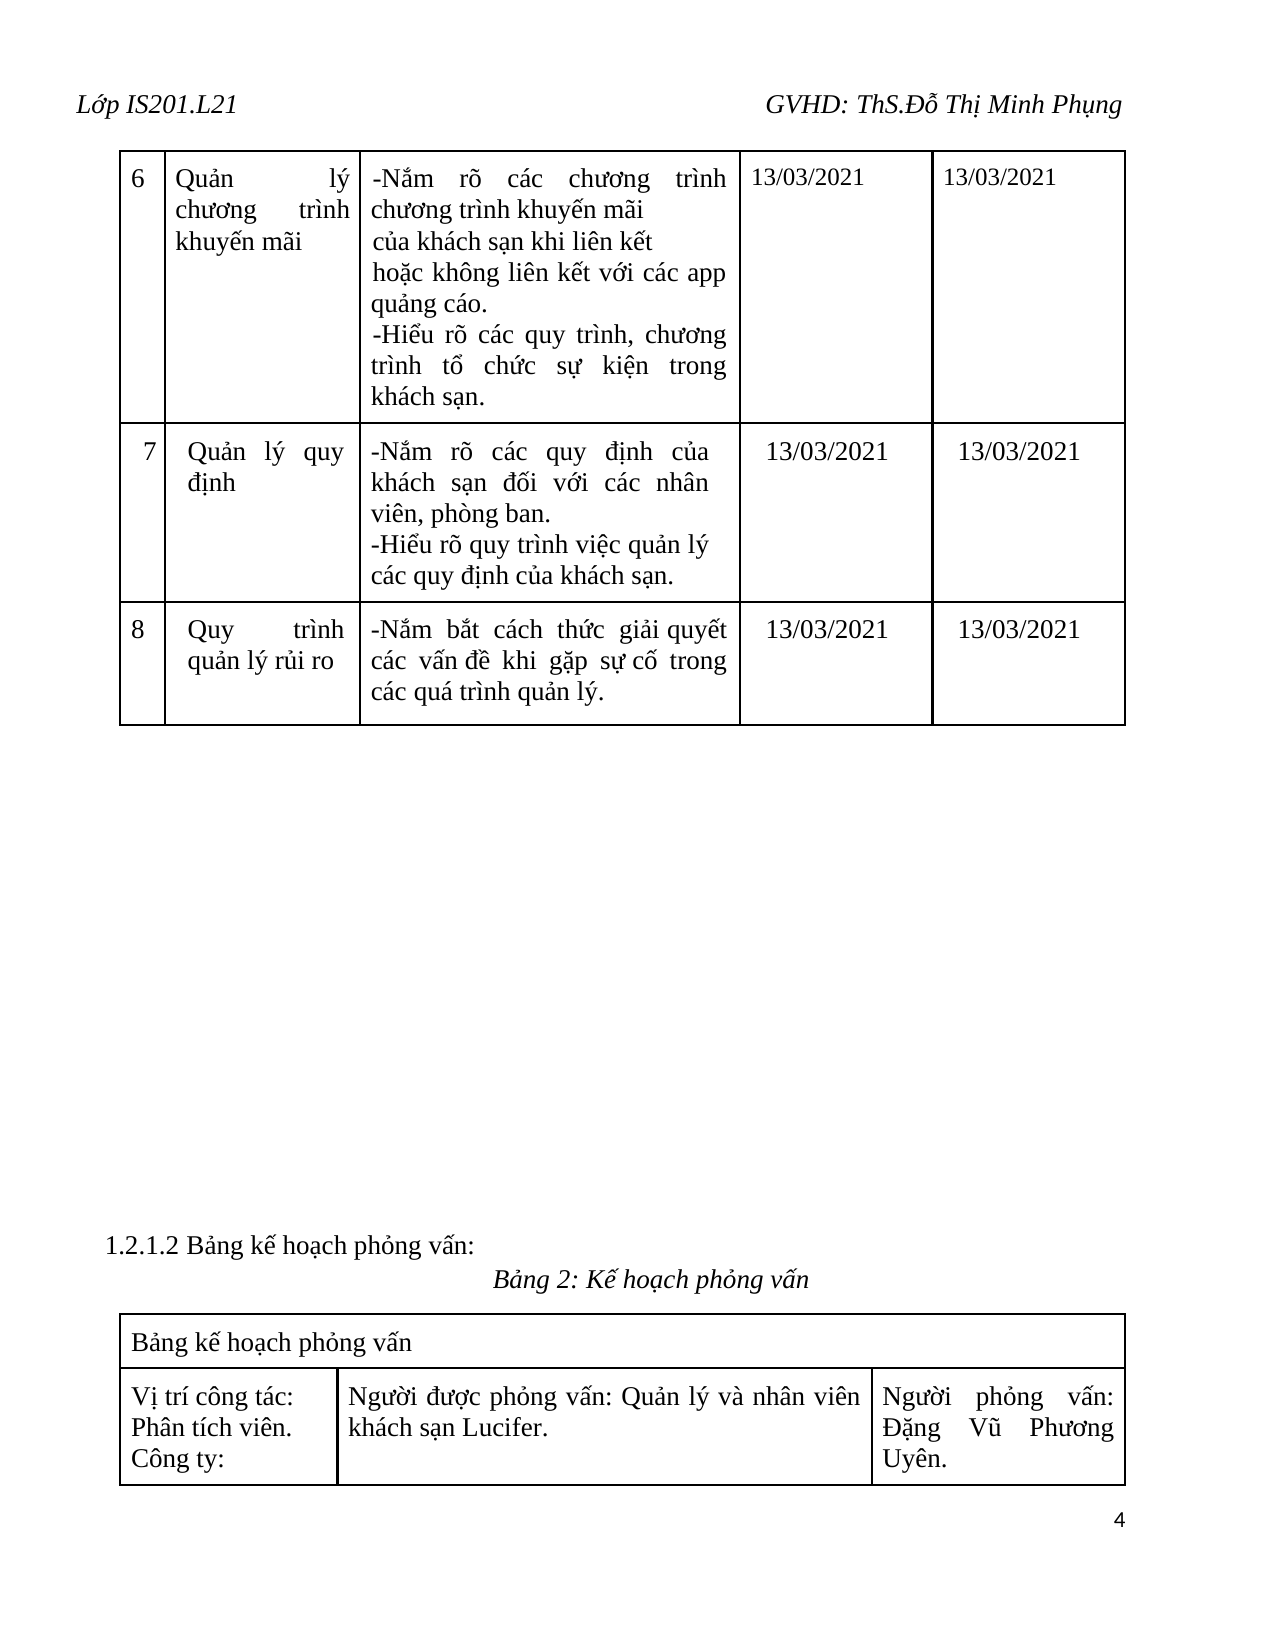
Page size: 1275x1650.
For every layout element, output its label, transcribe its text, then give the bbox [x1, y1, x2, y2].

table_cell 13/03/2021 [934, 603, 1124, 724]
table_cell 13/03/2021 [934, 152, 1124, 422]
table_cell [873, 1369, 1124, 1483]
table_cell Quy trình quản lý rủi ro [166, 603, 359, 724]
table_cell 13/03/2021 [934, 424, 1124, 601]
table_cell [339, 1369, 871, 1483]
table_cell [121, 1369, 336, 1483]
table_cell -Nắm rõ các quy định của khách sạn đối với các nhân viên, phòng ban. -Hiểu rõ quy trình việc quản lý các quy định của khách sạn. [361, 424, 739, 601]
table_cell Quản lý quy định [166, 424, 359, 601]
table_cell 13/03/2021 [741, 152, 931, 422]
text Bảng 2: Kế hoạch phỏng vấn [179, 1263, 1125, 1294]
list Bảng kế hoạch phỏng vấn: [104, 1229, 1125, 1261]
table_cell 7 [121, 424, 164, 601]
table_cell 13/03/2021 [741, 424, 931, 601]
table_cell -Nắm bắt cách thức giải quyết các vấn đề khi gặp sự cố trong các quá trình quản lý. [361, 603, 739, 724]
table_cell -Nắm rõ các chương trình chương trình khuyến mãi của khách sạn khi liên kết hoặc không liên kết với các app quảng cáo. -Hiểu rõ các quy trình, chương trình tổ chức sự kiện trong khách sạn. [361, 152, 739, 422]
table_cell 6 [121, 152, 164, 422]
table_header Bảng kế hoạch phỏng vấn [121, 1315, 1124, 1367]
table_cell 8 [121, 603, 164, 724]
table_cell 13/03/2021 [741, 603, 931, 724]
table_cell Quản lý chương trình khuyến mãi [166, 152, 359, 422]
